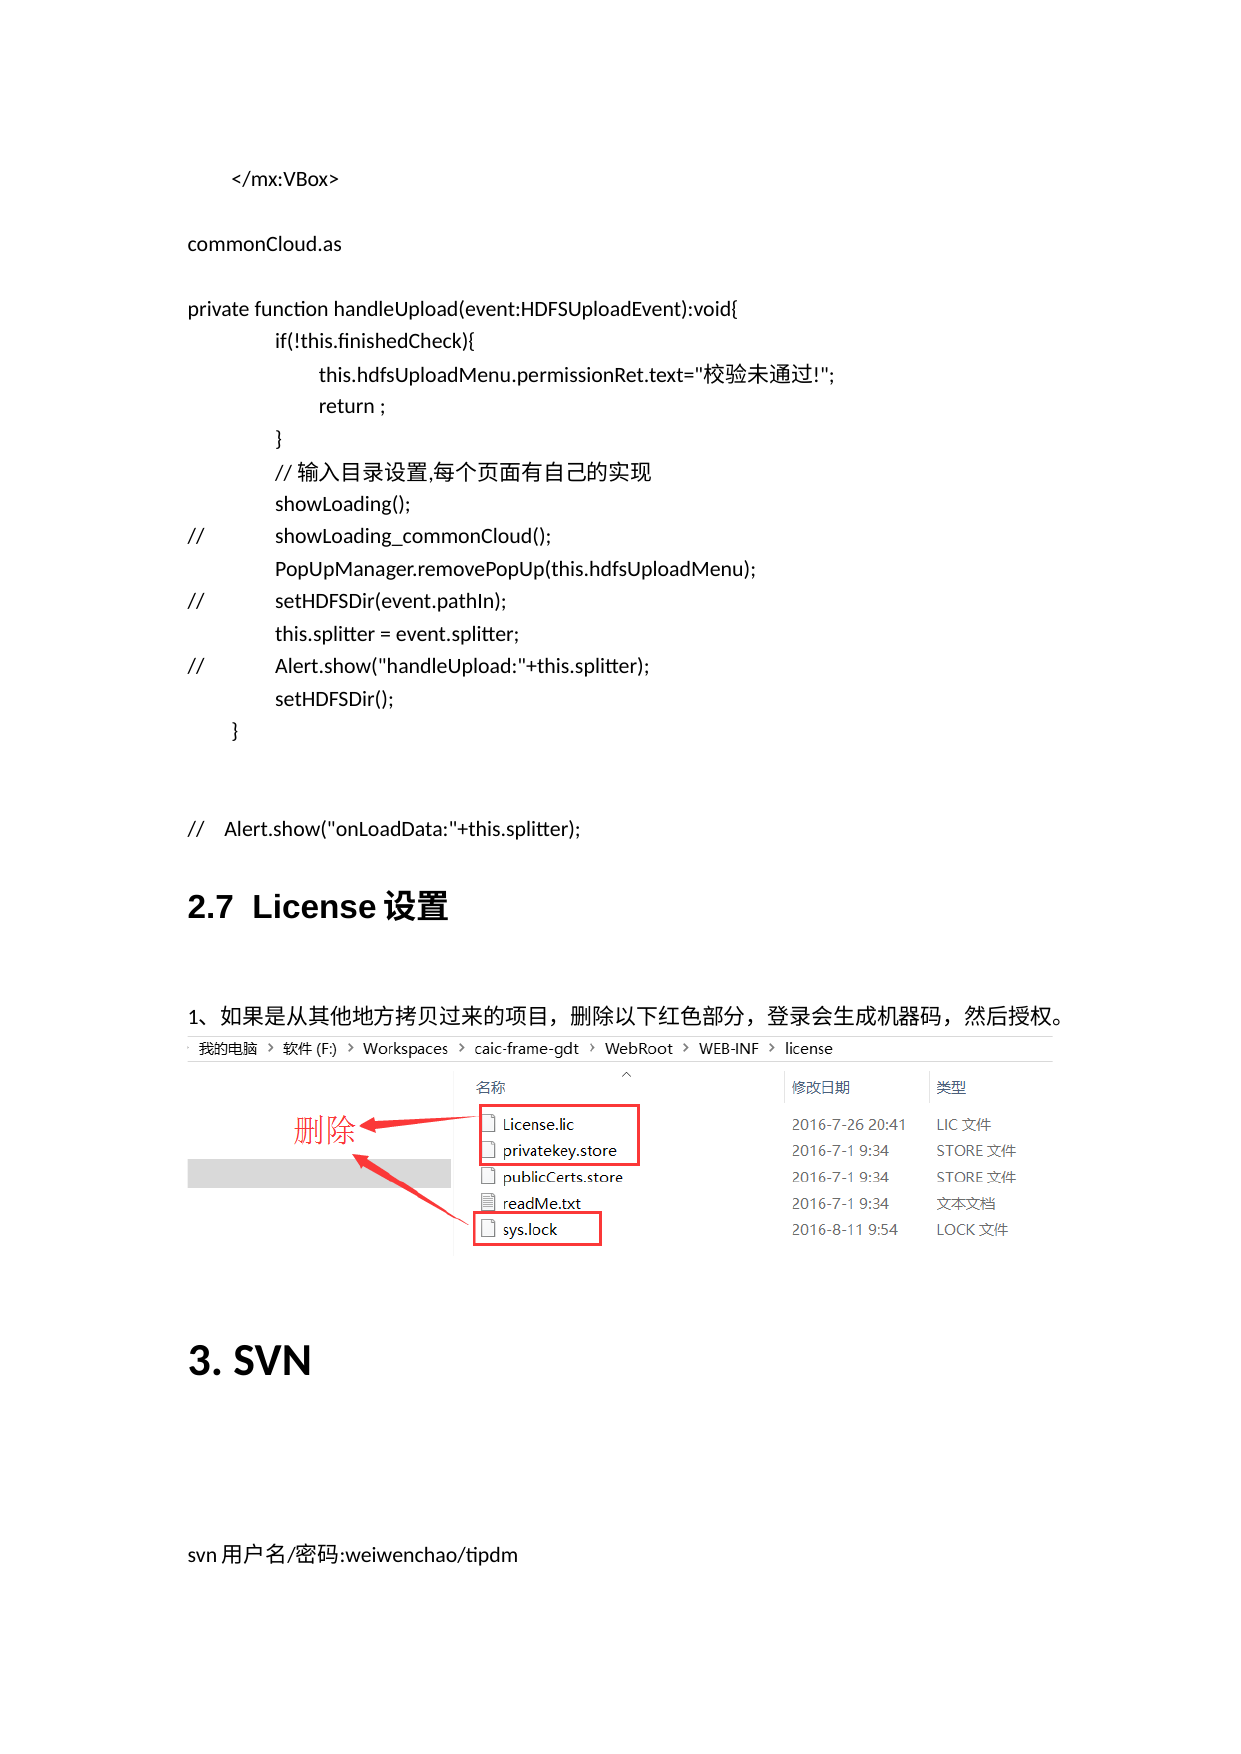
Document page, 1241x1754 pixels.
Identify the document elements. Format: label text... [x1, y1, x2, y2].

subtitle 3. SVN [187, 1326, 1053, 1391]
text // showLoading_commonCloud(); [187, 519, 1053, 552]
subtitle 2.7 License设置 [187, 872, 1053, 937]
text PopUpManager.removePopUp(this.hdfsUploadMenu); [187, 552, 1053, 584]
text // Alert.show("onLoadData:"+this.splitter); [187, 812, 1053, 844]
text // 输入目录设置,每个页面有自己的实现 [187, 454, 1053, 487]
text // Alert.show("handleUpload:"+this.splitter); [187, 649, 1053, 682]
text commonCloud.as [187, 227, 1053, 259]
text this.splitter = event.splitter; [187, 617, 1053, 649]
text setHDFSDir(); [187, 682, 1053, 714]
text } [187, 714, 1053, 747]
picture [187, 1034, 1053, 1256]
text // setHDFSDir(event.pathIn); [187, 584, 1053, 617]
text } [187, 422, 1053, 454]
text return ; [187, 389, 1053, 422]
text this.hdfsUploadMenu.permissionRet.text="校验未通过!"; [187, 357, 1053, 389]
text if(!this.finishedCheck){ [187, 324, 1053, 357]
text showLoading(); [187, 487, 1053, 519]
text 1、如果是从其他地方拷贝过来的项目，删除以下红色部分，登录会生成机器码，然后授权。 [187, 998, 1053, 1031]
text svn用户名/密码:weiwenchao/tipdm [187, 1536, 1053, 1569]
text private function handleUpload(event:HDFSUploadEvent):void{ [187, 292, 1053, 324]
text </mx:VBox> [187, 162, 1053, 194]
